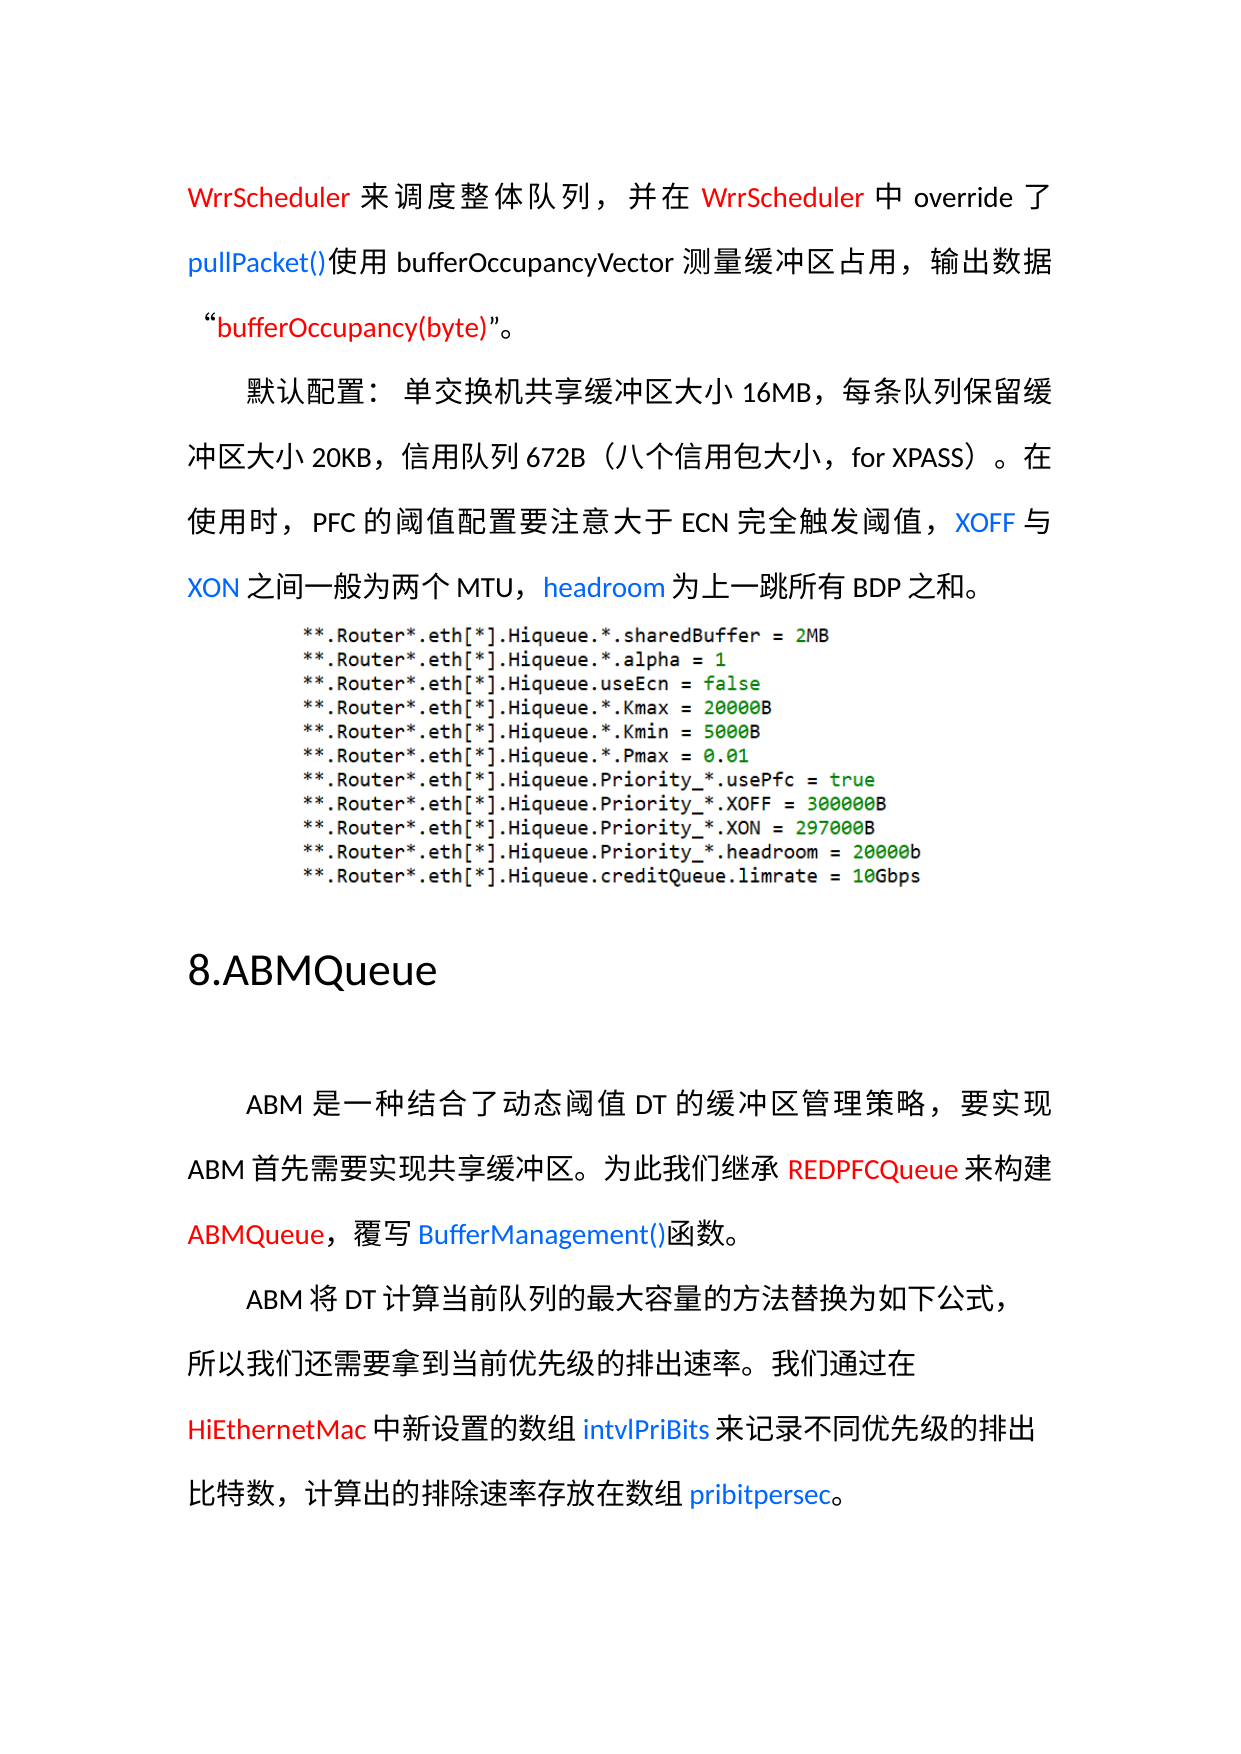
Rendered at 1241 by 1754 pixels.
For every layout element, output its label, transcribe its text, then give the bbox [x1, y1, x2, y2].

text ABM将DT计算当前队列的最大容量的方法替换为如下公式，所以我们还需要拿到当前优先级的排出速率。我们通过在HiEthernetMac中新设置的数组intvlPriBits来记录不同优先级的排出比特数，计算出的排除速率存放在数组pribitpersec。 [187, 1264, 1053, 1524]
subtitle 8.ABMQueue [187, 937, 1053, 1002]
text ABM是一种结合了动态阈值DT的缓冲区管理策略，要实现ABM首先需要实现共享缓冲区。为此我们继承REDPFCQueue来构建ABMQueue，覆写BufferManagement()函数。 [187, 1069, 1053, 1264]
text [187, 162, 1053, 357]
picture [300, 617, 940, 894]
text 默认配置： 单交换机共享缓冲区大小16MB，每条队列保留缓冲区大小20KB，信用队列672B（八个信用包大小，for XPASS）。在使用时，PFC的阈值配置要注意大于ECN完全触发阈值，XOFF与XON之间一般为两个MTU，headroom为上一跳所有BDP之和。 [187, 357, 1053, 617]
